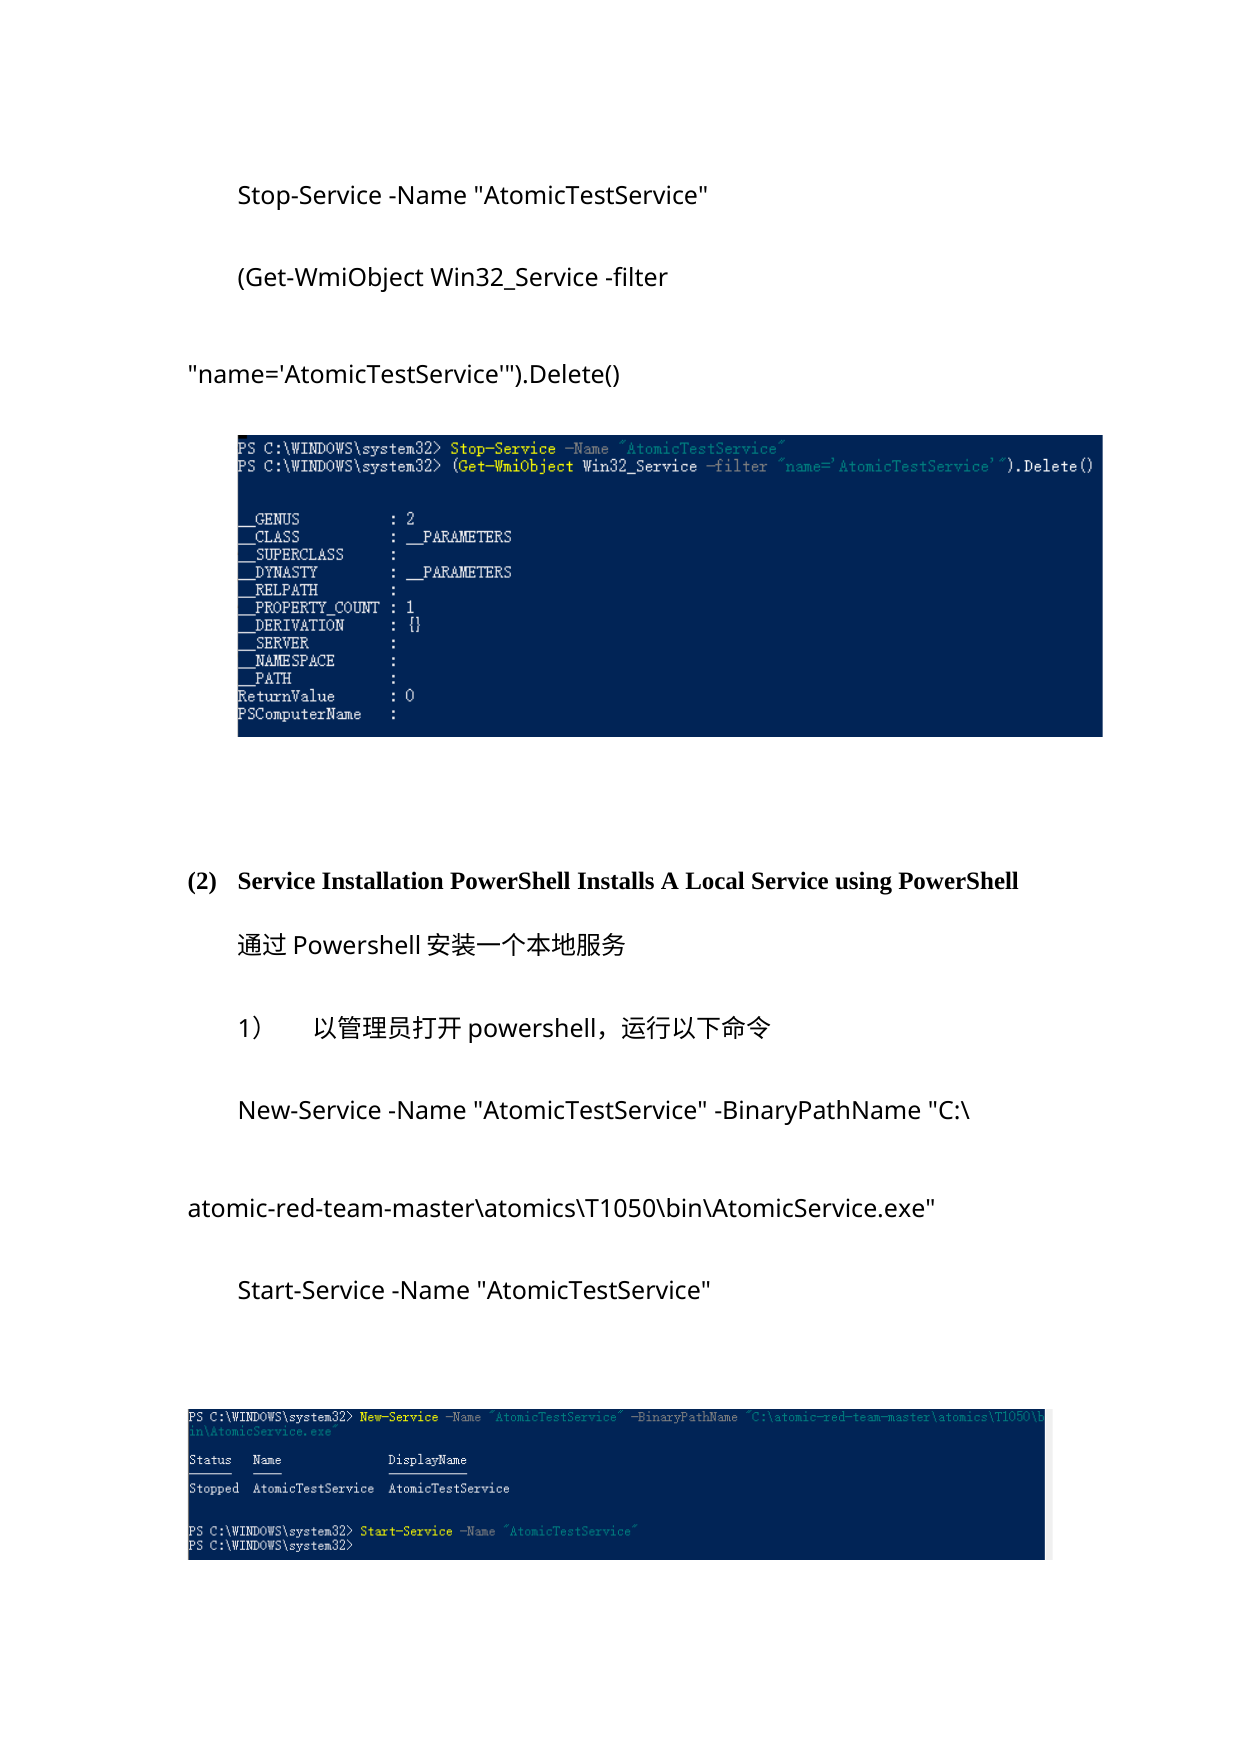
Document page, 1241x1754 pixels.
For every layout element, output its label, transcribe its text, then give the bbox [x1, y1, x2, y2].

text 通过Powershell安装一个本地服务 [187, 911, 1053, 976]
picture [237, 435, 1103, 737]
text Stop-Service -Name "AtomicTestService" [187, 162, 1053, 227]
list 以管理员打开powershell，运行以下命令 [237, 994, 1053, 1059]
text New-Service -Name "AtomicTestService" -BinaryPathName "C:\atomic-red-team-master\atomics\T1050\bin\AtomicService.exe" [187, 1077, 1053, 1240]
subtitle Service Installation PowerShell Installs A Local Service using PowerShell [187, 864, 1053, 897]
text Start-Service -Name "AtomicTestService" [187, 1257, 1053, 1409]
text (Get-WmiObject Win32_Service -filter "name='AtomicTestService'").Delete() [187, 244, 1053, 406]
picture [187, 1409, 1053, 1560]
